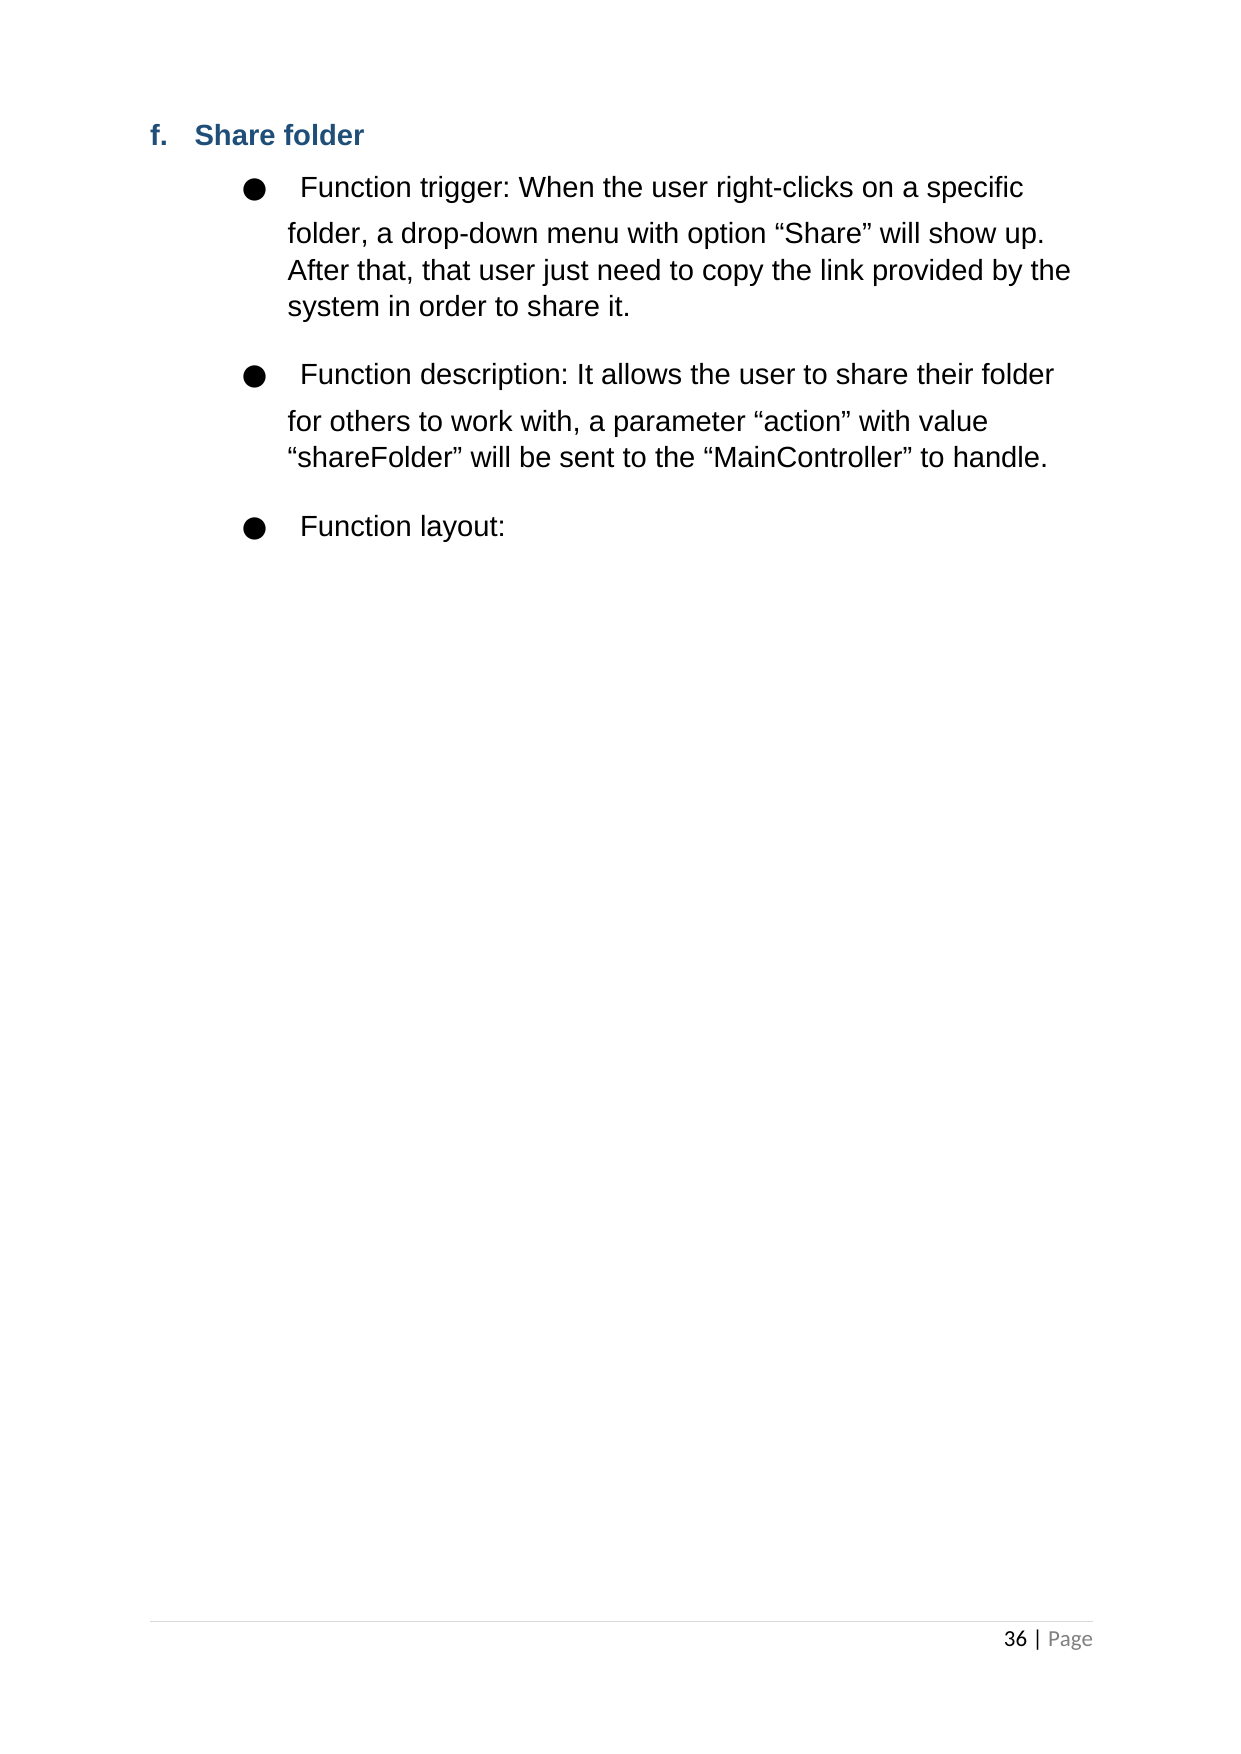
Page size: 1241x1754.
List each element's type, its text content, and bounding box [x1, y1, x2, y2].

subtitle Share folder [150, 118, 1093, 151]
list Function layout: [242, 493, 1093, 553]
list Function description: It allows the user to share their folder for others to work with, a parameter “action” with value “shareFolder” will be sent to the “MainController” to handle. [242, 342, 1093, 474]
list Function trigger: When the user right-clicks on a specific folder, a drop-down menu with option “Share” will show up. After that, that user just need to copy the link provided by the system in order to share it. [242, 154, 1093, 322]
